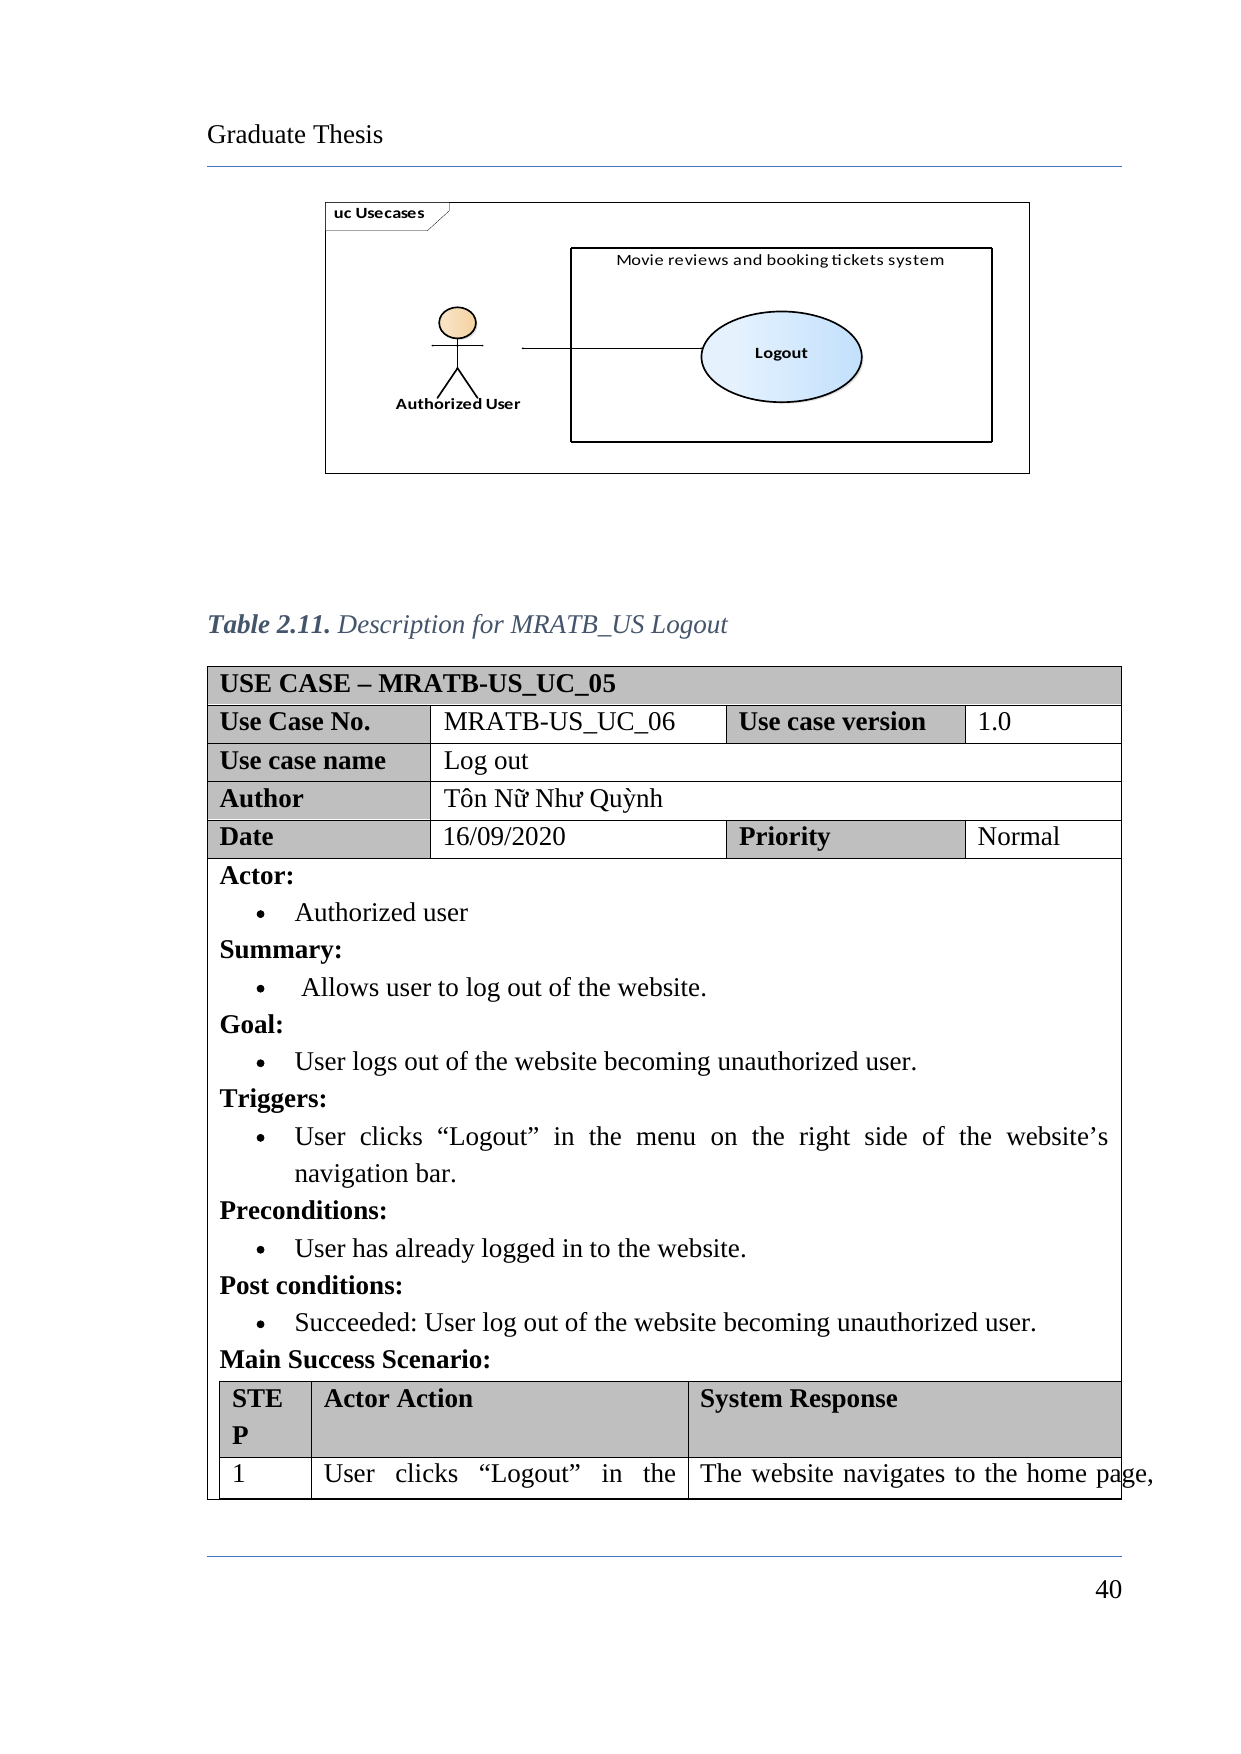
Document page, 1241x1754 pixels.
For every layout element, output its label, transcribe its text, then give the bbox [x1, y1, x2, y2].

table_header USE CASE – MRATB-US_UC_05 [208, 667, 1121, 704]
table_cell Priority [727, 821, 965, 858]
text Table 2.11. Description for MRATB_US Logout [207, 608, 1122, 639]
table_cell MRATB-US_UC_06 [431, 706, 726, 743]
table_cell Use Case No. [208, 706, 430, 743]
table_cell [208, 859, 1121, 1499]
table_cell Date [208, 821, 430, 858]
table_cell Tôn Nữ Như Quỳnh [431, 782, 1121, 819]
table_cell Log out [431, 744, 1121, 781]
table_cell Use case version [727, 706, 965, 743]
table_cell 1.0 [966, 706, 1121, 743]
table_cell 16/09/2020 [431, 821, 726, 858]
table_cell Normal [966, 821, 1121, 858]
table_cell Use case name [208, 744, 430, 781]
table_cell Author [208, 782, 430, 819]
